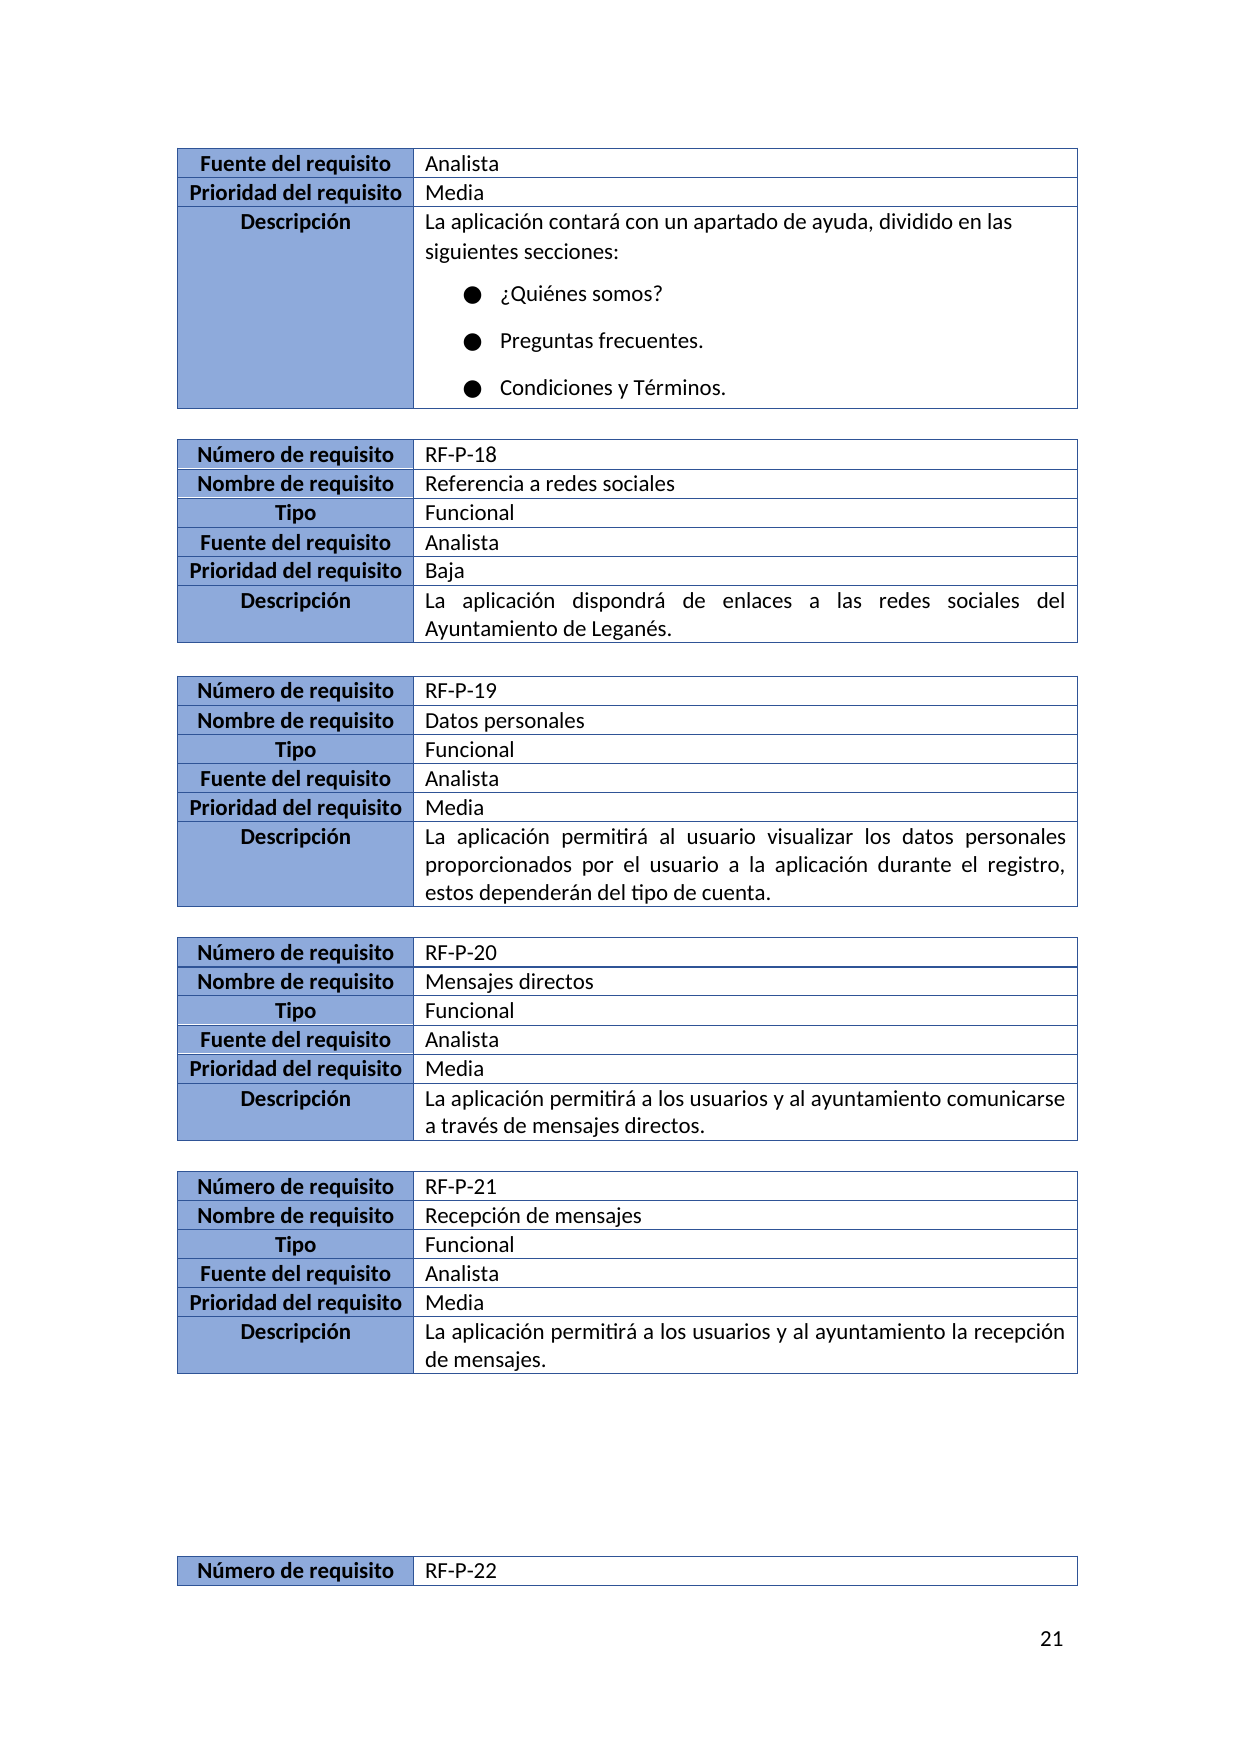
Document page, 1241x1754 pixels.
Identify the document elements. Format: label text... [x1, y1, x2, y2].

table_cell Fuente del requisito [178, 1259, 413, 1287]
table_cell Baja [414, 557, 1077, 585]
table_cell Tipo [178, 735, 413, 763]
table_cell Nombre de requisito [178, 1201, 413, 1229]
table_cell Fuente del requisito [178, 149, 413, 177]
table_cell Datos personales [414, 706, 1077, 734]
table_cell Tipo [178, 1230, 413, 1258]
table_cell Nombre de requisito [178, 470, 413, 497]
table_cell La aplicación permitirá a los usuarios y al ayuntamiento la recepción de mensajes. [414, 1317, 1077, 1373]
table_cell Referencia a redes sociales [414, 470, 1077, 497]
table_cell Analista [414, 764, 1077, 792]
table_cell La aplicación contará con un apartado de ayuda, dividido en las siguientes secciones: ¿Quiénes somos? Preguntas frecuentes. Condiciones y Términos. [414, 207, 1077, 408]
table_cell Fuente del requisito [178, 528, 413, 556]
table_cell Recepción de mensajes [414, 1201, 1077, 1229]
table_header Número de requisito [178, 1557, 413, 1585]
table_cell Descripción [178, 586, 413, 642]
table_cell Descripción [178, 1084, 413, 1140]
table_cell Nombre de requisito [178, 706, 413, 734]
table_cell Prioridad del requisito [178, 1288, 413, 1316]
table_header RF-P-19 [414, 677, 1077, 705]
table_header RF-P-22 [414, 1557, 1077, 1585]
table_header RF-P-18 [414, 440, 1077, 468]
table_cell Descripción [178, 207, 413, 408]
table_cell Prioridad del requisito [178, 1055, 413, 1083]
table_cell Funcional [414, 996, 1077, 1024]
table_cell La aplicación permitirá al usuario visualizar los datos personales proporcionados por el usuario a la aplicación durante el registro, estos dependerán del tipo de cuenta. [414, 822, 1077, 906]
table_cell La aplicación dispondrá de enlaces a las redes sociales del Ayuntamiento de Leganés. [414, 586, 1077, 642]
table_cell Funcional [414, 499, 1077, 527]
table_header RF-P-20 [414, 938, 1077, 966]
table_cell Prioridad del requisito [178, 178, 413, 206]
table_cell Prioridad del requisito [178, 557, 413, 585]
table_cell Nombre de requisito [178, 968, 413, 995]
table_header Número de requisito [178, 677, 413, 705]
table_cell Fuente del requisito [178, 1026, 413, 1053]
table_cell La aplicación permitirá a los usuarios y al ayuntamiento comunicarse a través de mensajes directos. [414, 1084, 1077, 1140]
table_cell Media [414, 793, 1077, 821]
table_cell Analista [414, 1026, 1077, 1053]
table_cell Tipo [178, 996, 413, 1024]
table_cell Mensajes directos [414, 968, 1077, 995]
table_cell Prioridad del requisito [178, 793, 413, 821]
table_header Número de requisito [178, 938, 413, 966]
table_cell Media [414, 178, 1077, 206]
table_cell Funcional [414, 1230, 1077, 1258]
table_header RF-P-21 [414, 1172, 1077, 1200]
table_header Número de requisito [178, 1172, 413, 1200]
table_cell Analista [414, 528, 1077, 556]
table_cell Analista [414, 1259, 1077, 1287]
table_cell Descripción [178, 1317, 413, 1373]
table_cell Media [414, 1288, 1077, 1316]
table_cell Analista [414, 149, 1077, 177]
table_cell Media [414, 1055, 1077, 1083]
table_cell Funcional [414, 735, 1077, 763]
table_cell Descripción [178, 822, 413, 906]
table_cell Fuente del requisito [178, 764, 413, 792]
table_cell Tipo [178, 499, 413, 527]
table_header Número de requisito [178, 440, 413, 468]
